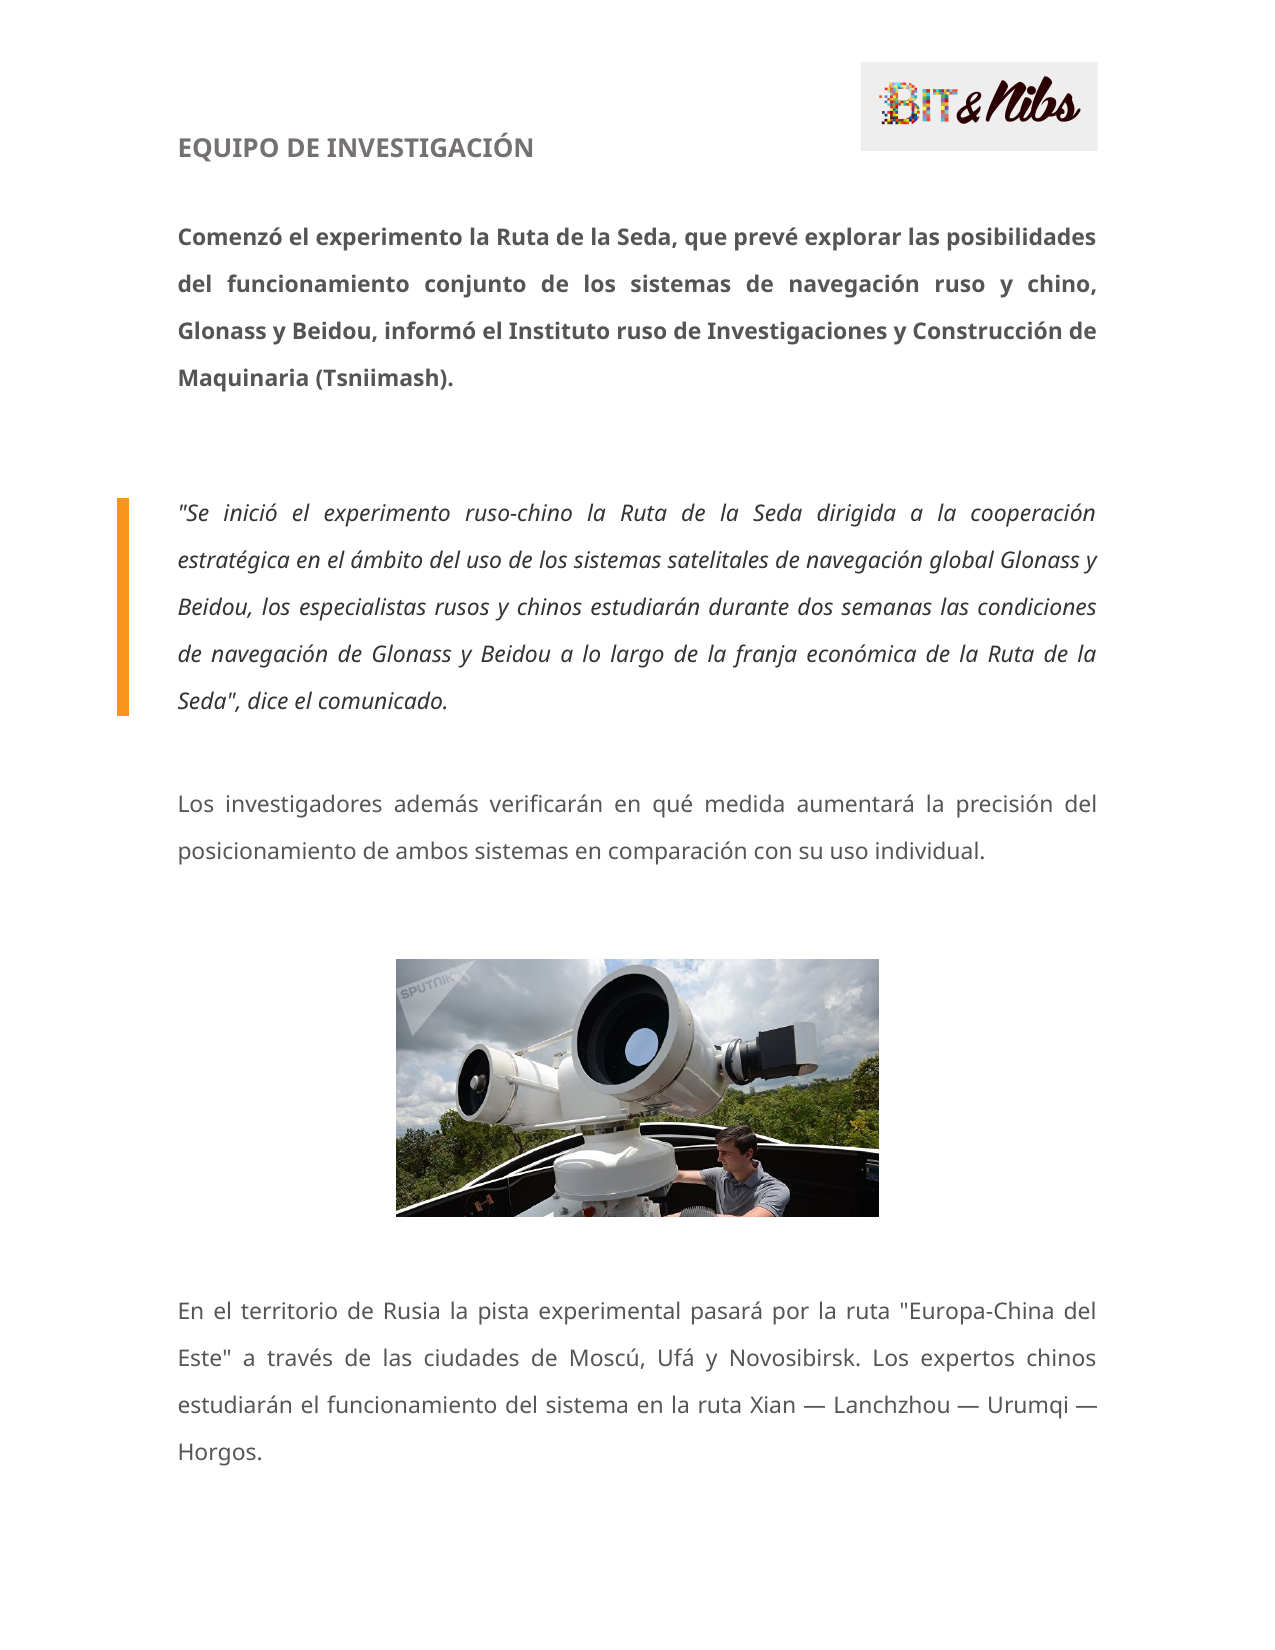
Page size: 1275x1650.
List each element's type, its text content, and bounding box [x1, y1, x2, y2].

text En el territorio de Rusia la pista experimental pasará por la ruta "Europa-China del Este" a través de las ciudades de Moscú, Ufá y Novosibirsk. Los expertos chinos estudiarán el funcionamiento del sistema en la ruta Xian — Lanchzhou — Urumqi — Horgos. [177, 1295, 1098, 1467]
picture [860, 62, 1098, 151]
text "Se inició el experimento ruso-chino la Ruta de la Seda dirigida a la cooperación estratégica en el ámbito del uso de los sistemas satelitales de navegación global Glonass y Beidou, los especialistas rusos y chinos estudiarán durante dos semanas las condiciones de navegación de Glonass y Beidou a lo largo de la franja económica de la Ruta de la Seda", dice el comunicado. [117, 497, 1098, 716]
text Comenzó el experimento la Ruta de la Seda, que prevé explorar las posibilidades del funcionamiento conjunto de los sistemas de navegación ruso y chino, Glonass y Beidou, informó el Instituto ruso de Investigaciones y Construcción de Maquinaria (Tsniimash). [177, 221, 1098, 393]
picture [396, 959, 879, 1217]
subtitle Los investigadores además verificarán en qué medida aumentará la precisión del posicionamiento de ambos sistemas en comparación con su uso individual. [177, 788, 1098, 866]
